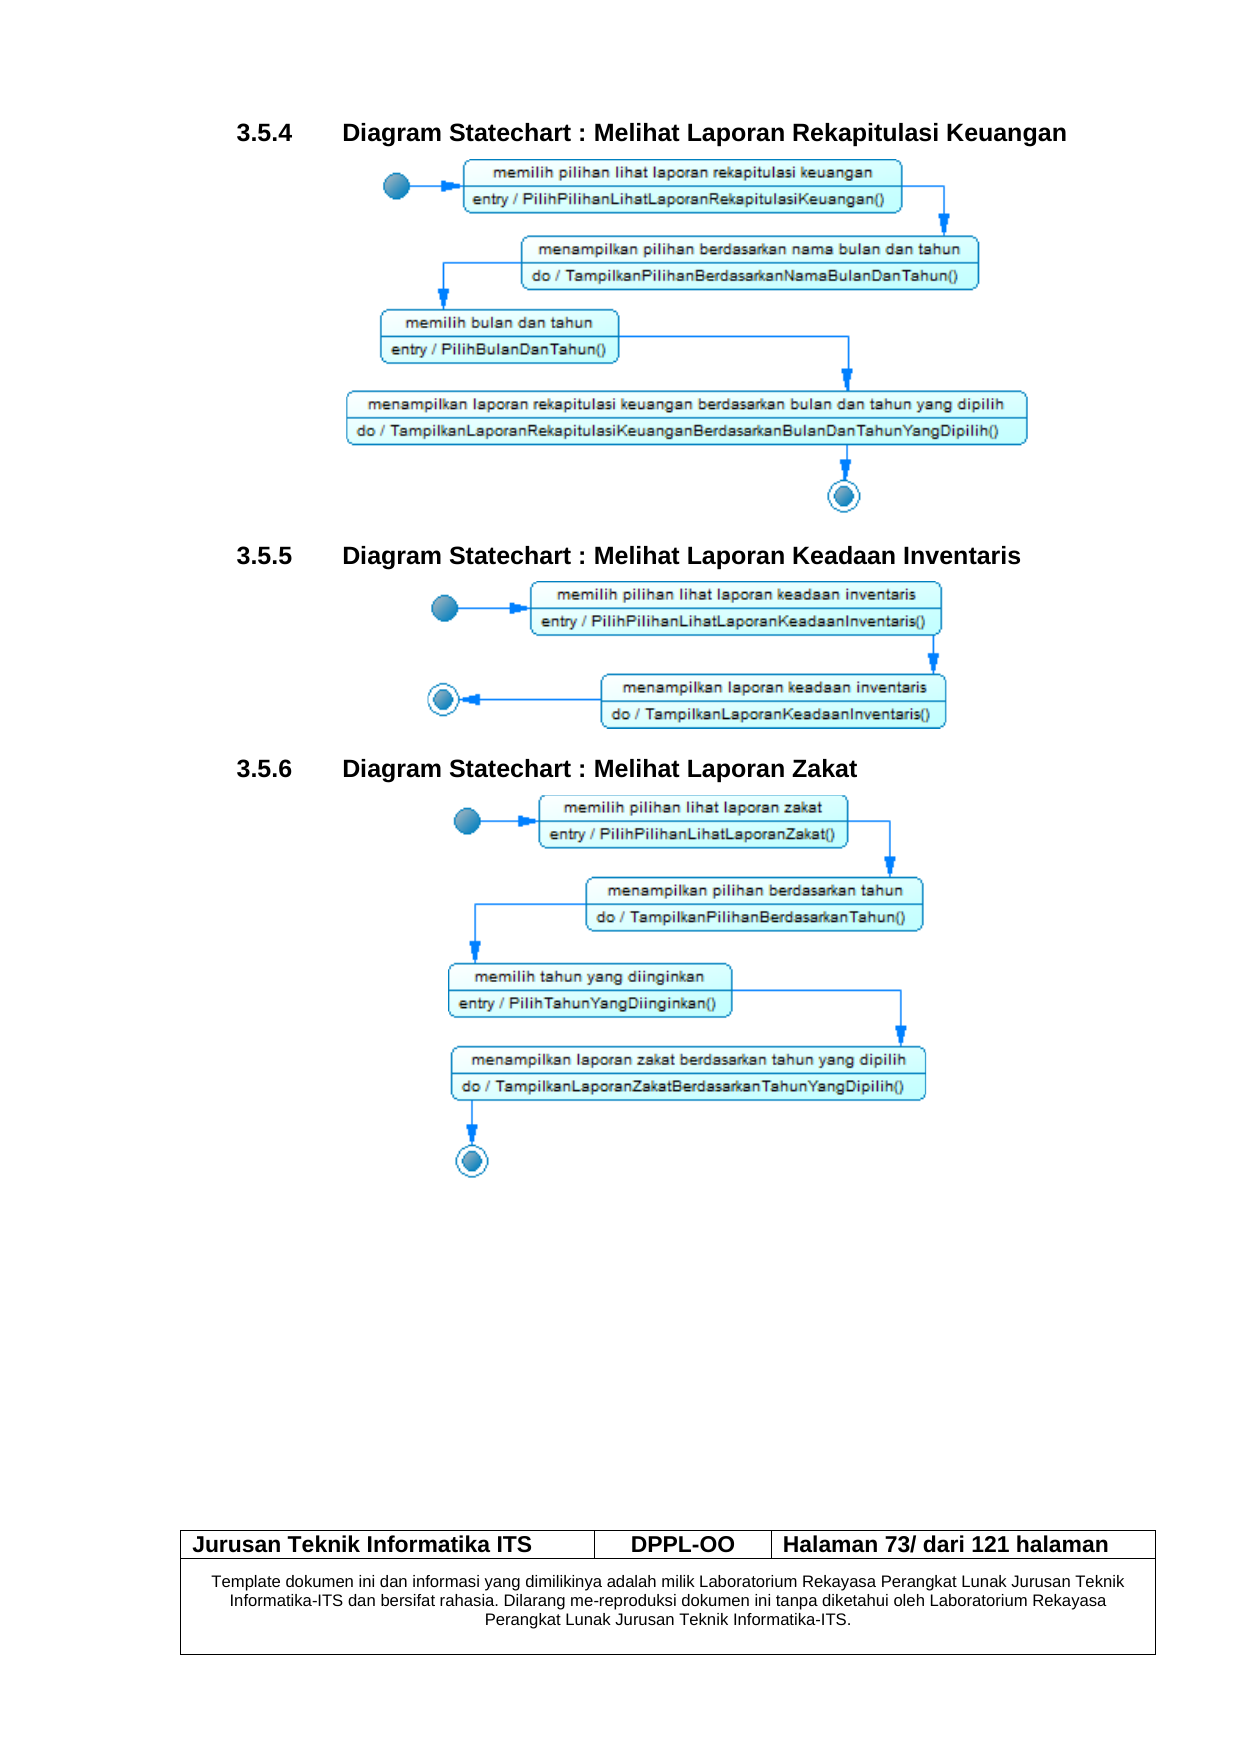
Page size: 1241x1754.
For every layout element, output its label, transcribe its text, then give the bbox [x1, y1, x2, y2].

picture [427, 581, 947, 729]
picture [346, 159, 1028, 516]
subtitle Diagram Statechart : Melihat Laporan Zakat [236, 754, 1122, 782]
subtitle Diagram Statechart : Melihat Laporan Keadaan Inventaris [236, 541, 1122, 569]
picture [448, 795, 927, 1181]
subtitle Diagram Statechart : Melihat Laporan Rekapitulasi Keuangan [236, 118, 1122, 147]
